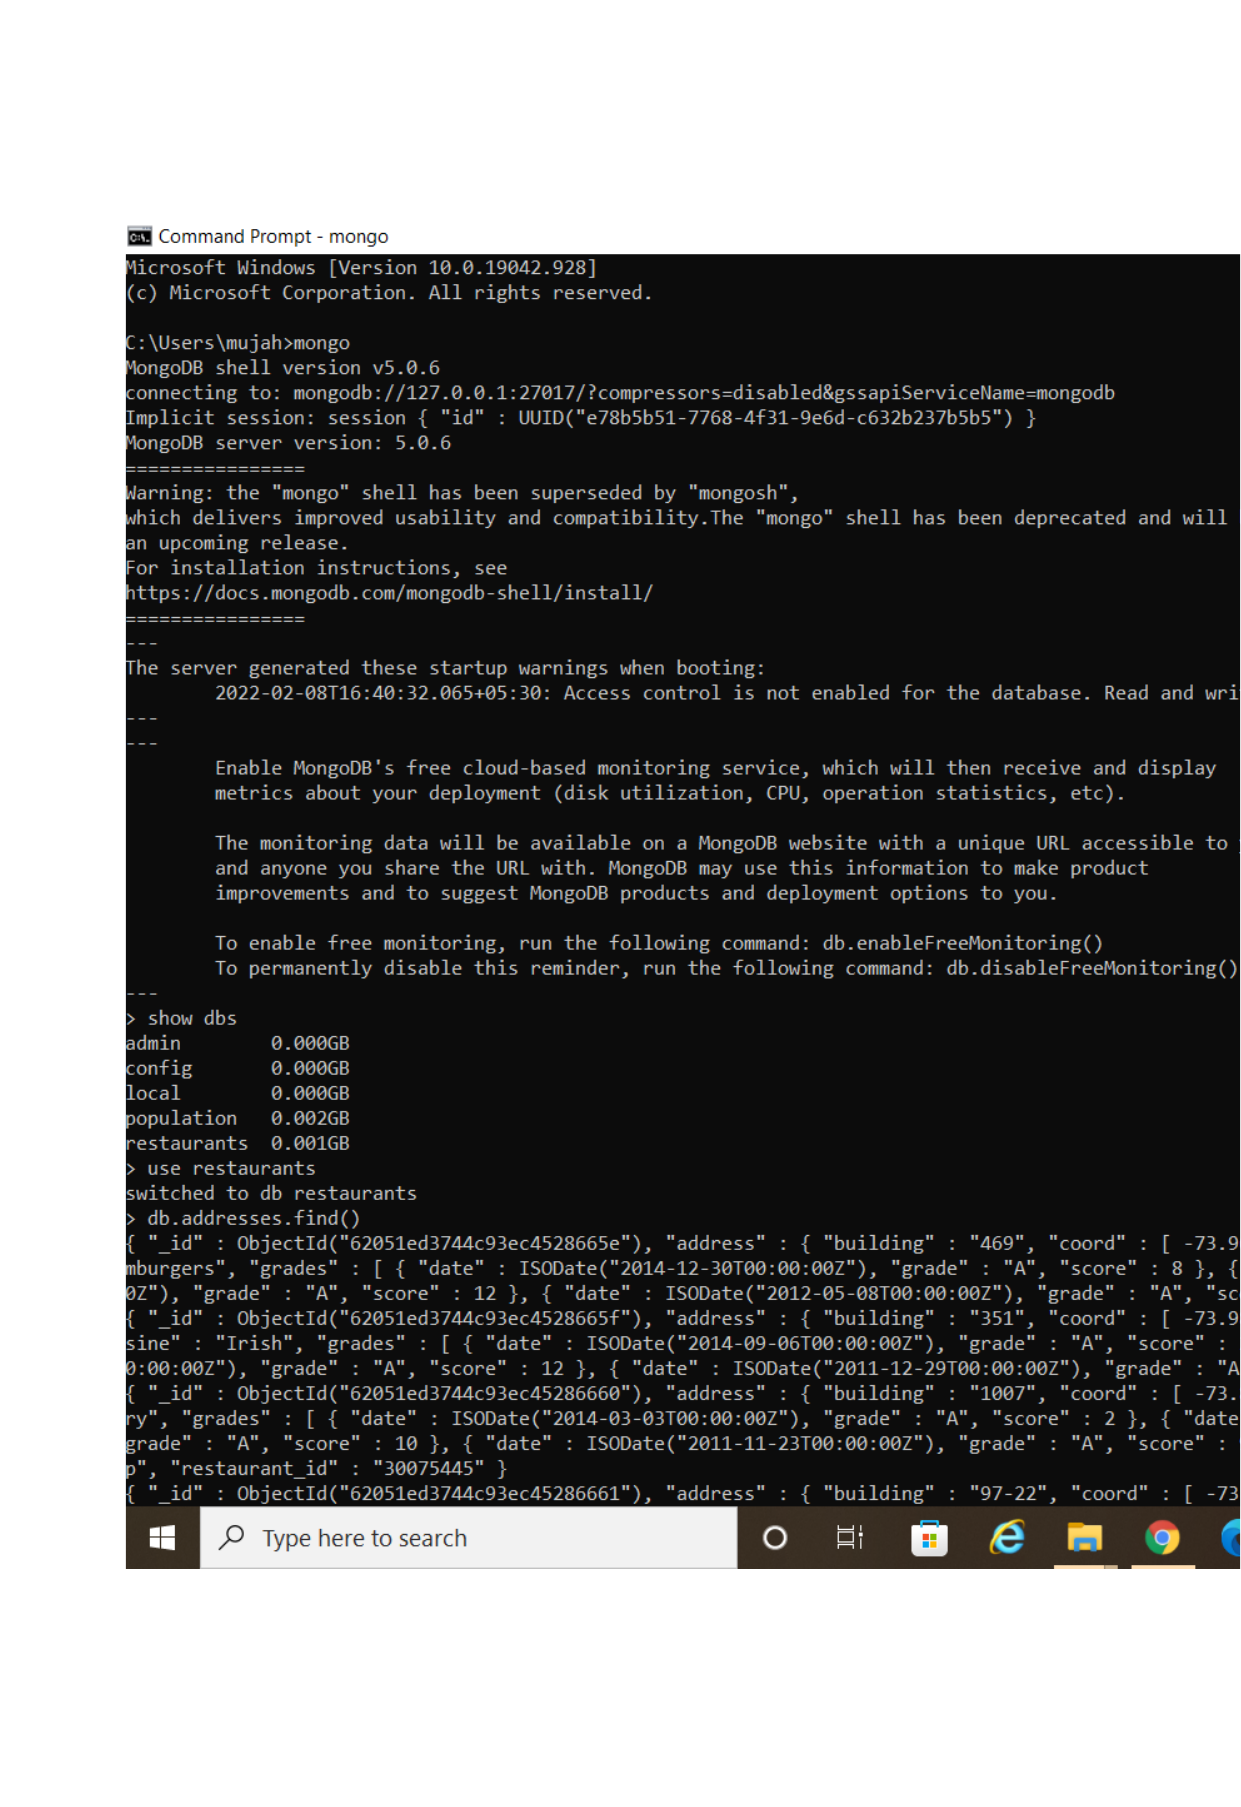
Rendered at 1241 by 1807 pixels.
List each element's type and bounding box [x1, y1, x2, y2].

picture [125, 218, 1241, 1569]
